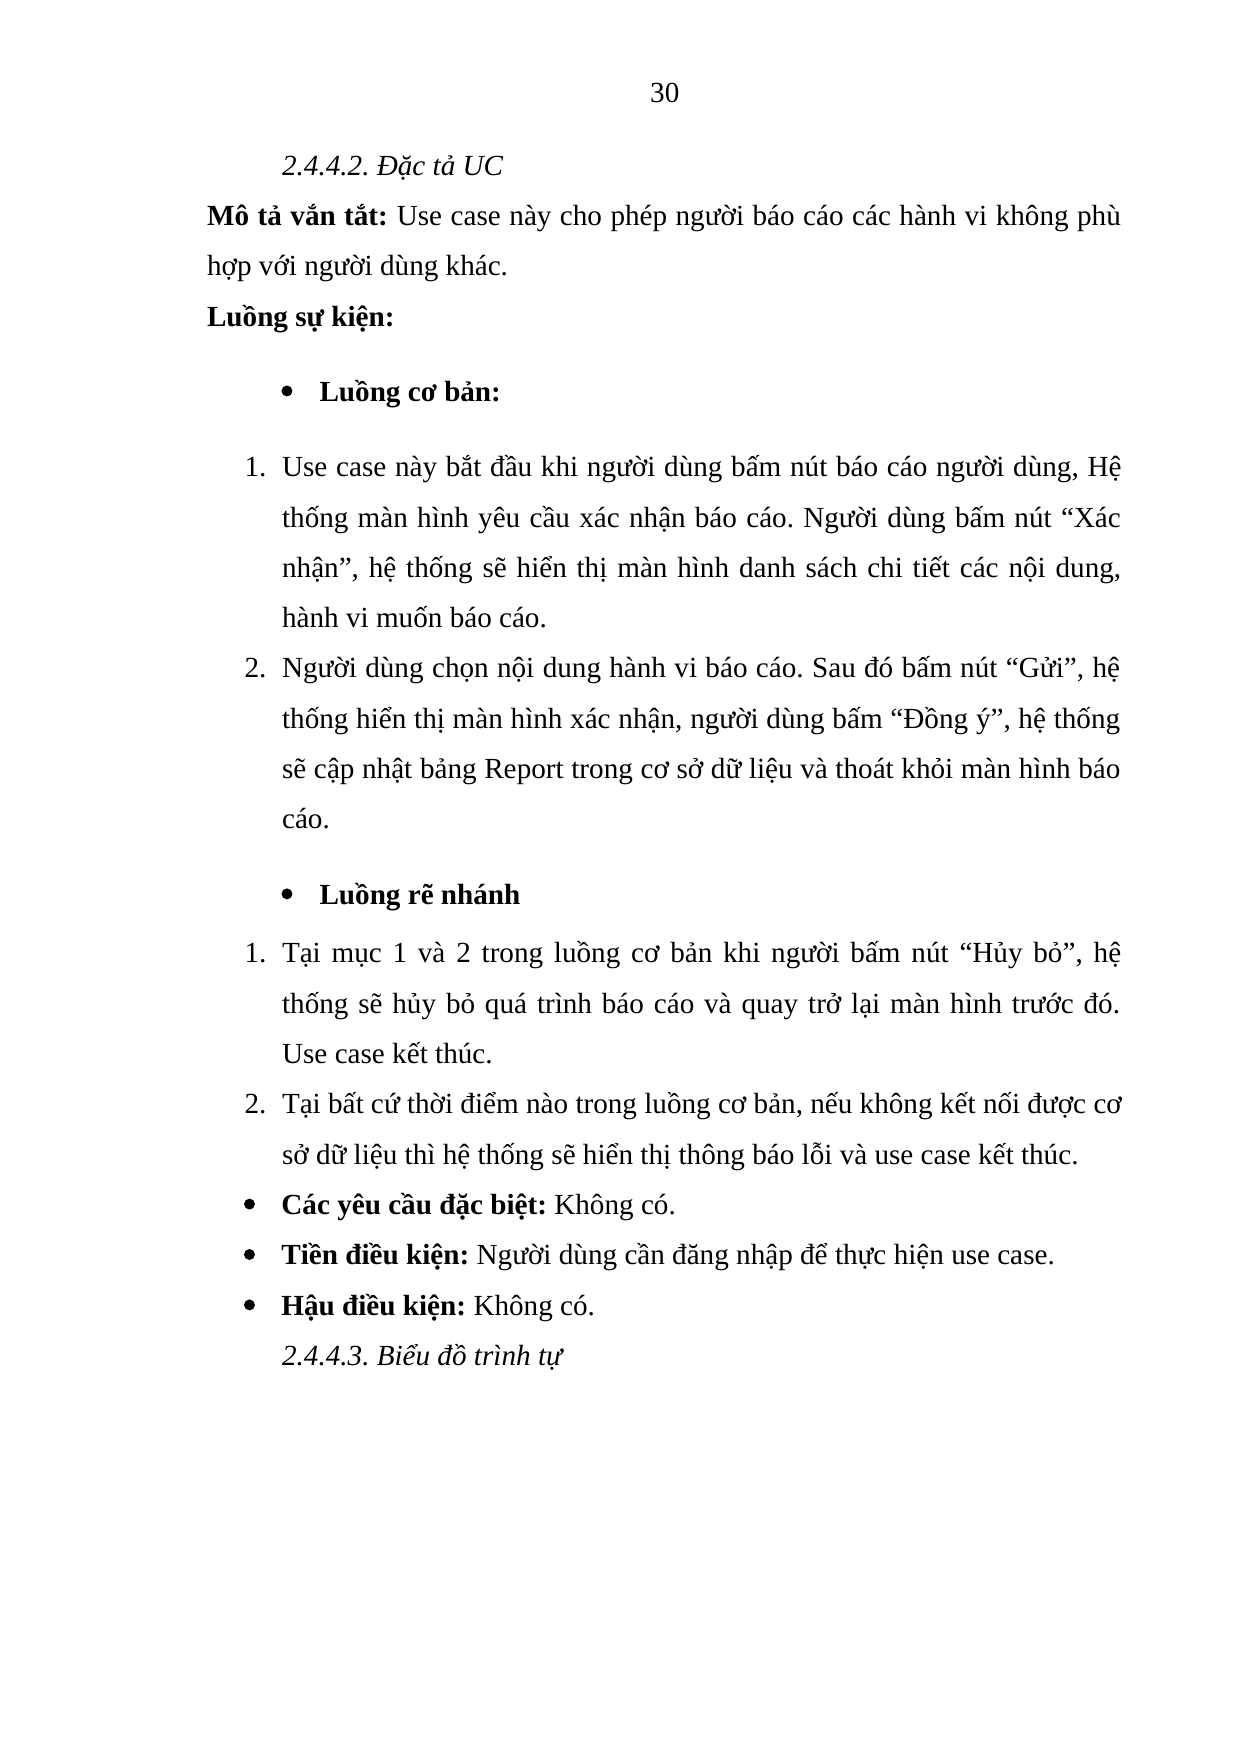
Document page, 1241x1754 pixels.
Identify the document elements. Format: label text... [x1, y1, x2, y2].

list Người dùng chọn nội dung hành vi báo cáo. Sau đó bấm nút “Gửi”, hệ thống hiển thị màn hình xác nhận, người dùng bấm “Đồng ý”, hệ thống sẽ cập nhật bảng Report trong cơ sở dữ liệu và thoát khỏi màn hình báo cáo. [244, 651, 1122, 835]
list Tại mục 1 và 2 trong luồng cơ bản khi người bấm nút “Hủy bỏ”, hệ thống sẽ hủy bỏ quá trình báo cáo và quay trở lại màn hình trước đó. Use case kết thúc. [244, 936, 1122, 1070]
list Use case này bắt đầu khi người dùng bấm nút báo cáo người dùng, Hệ thống màn hình yêu cầu xác nhận báo cáo. Người dùng bấm nút “Xác nhận”, hệ thống sẽ hiển thị màn hình danh sách chi tiết các nội dung, hành vi muốn báo cáo. [244, 449, 1122, 634]
list Hậu điều kiện: Không có. [244, 1288, 1122, 1322]
list Luồng rẽ nhánh [282, 877, 1122, 911]
list Tiền điều kiện: Người dùng cần đăng nhập để thực hiện use case. [244, 1237, 1122, 1271]
list Luồng cơ bản: [282, 374, 1122, 408]
text Đặc tả UC [282, 148, 1122, 181]
list Các yêu cầu đặc biệt: Không có. [244, 1187, 1122, 1221]
text Luồng sự kiện: [207, 299, 1122, 332]
text Biểu đồ trình tự [282, 1338, 1122, 1372]
list Tại bất cứ thời điểm nào trong luồng cơ bản, nếu không kết nối được cơ sở dữ liệu thì hệ thống sẽ hiển thị thông báo lỗi và use case kết thúc. [244, 1086, 1122, 1170]
text Mô tả vắn tắt: Use case này cho phép người báo cáo các hành vi không phù hợp với người dùng khác. [207, 198, 1122, 282]
